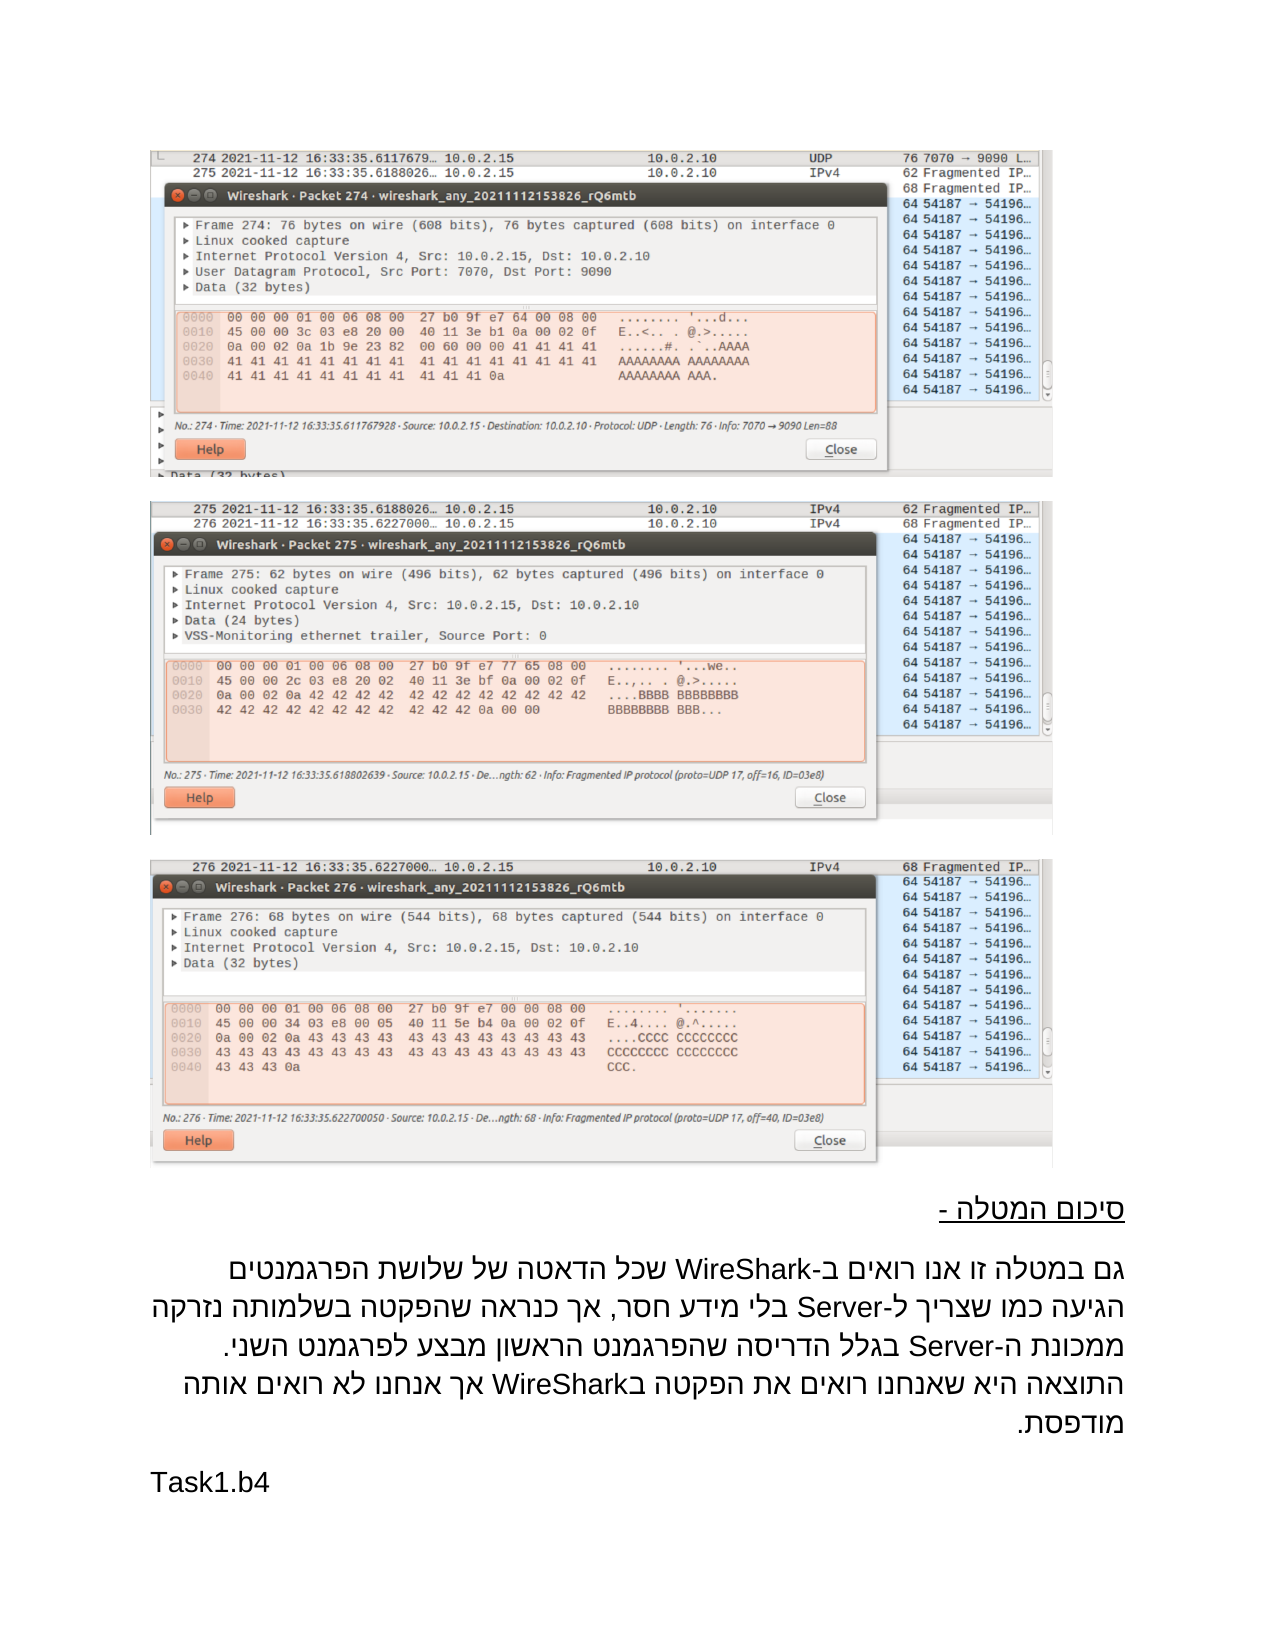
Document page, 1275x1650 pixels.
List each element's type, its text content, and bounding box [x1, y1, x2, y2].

picture [150, 501, 1053, 835]
picture [150, 859, 1053, 1168]
picture [150, 150, 1053, 477]
text גם במטלה זו אנו רואים ב-WireShark שכל הדאטה של שלושת הפרגמנטים הגיעה כמו שצריך ל-Server בלי מידע חסר, אך כנראה שהפקטה בשלמותה נזרקה ממכונת ה-Server בגלל הדריסה שהפרגמנט הראשון מבצע לפרגמנט השני. התוצאה היא שאנחנו רואים את הפקטה בWireShark אך אנחנו לא רואים אותה מודפסת. [150, 1252, 1125, 1439]
text סיכום המטלה - [150, 1192, 1125, 1226]
text Task1.b4 [150, 1465, 1125, 1499]
